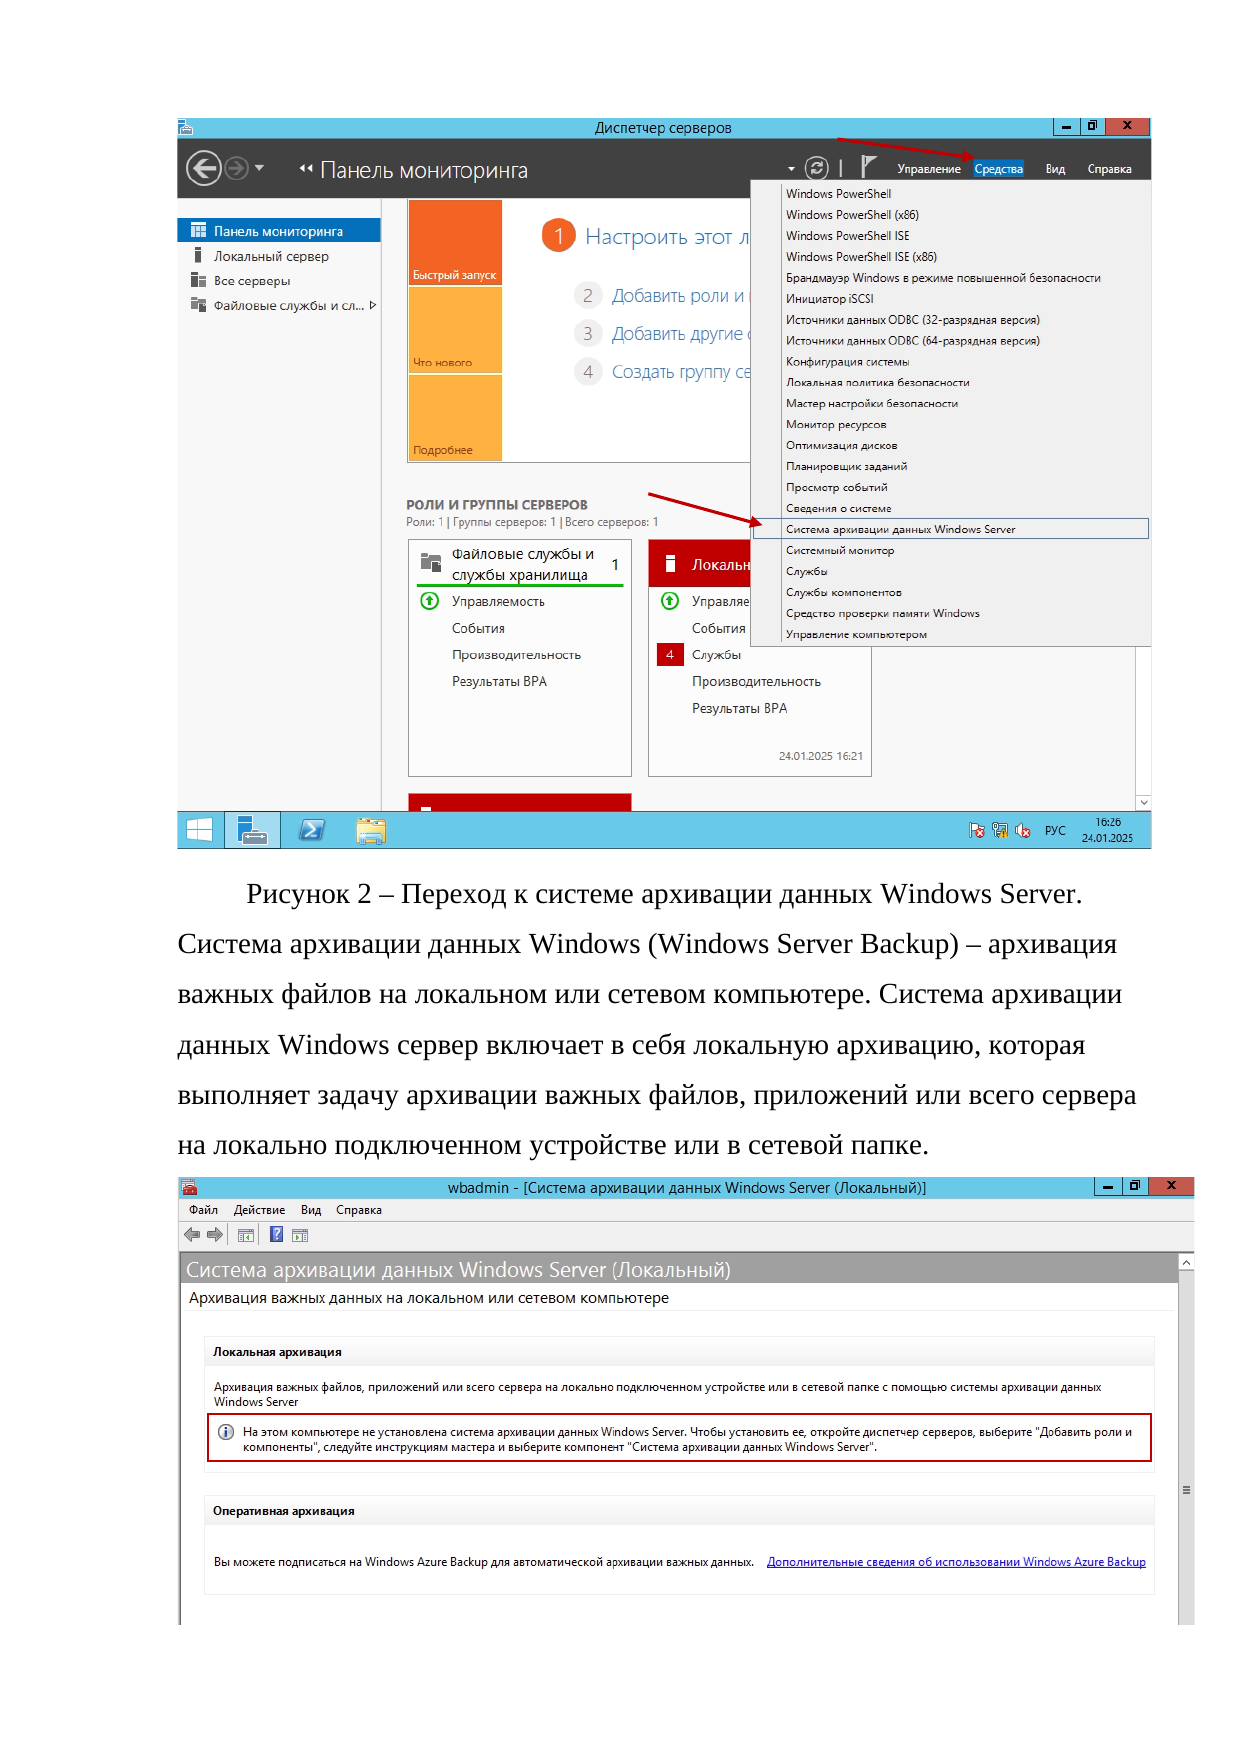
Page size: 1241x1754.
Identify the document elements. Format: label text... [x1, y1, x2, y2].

text Система архивации данных Windows (Windows Server Backup) – архивация важных файлов на локальном или сетевом компьютере. Система архивации данных Windows сервер включает в себя локальную архивацию, которая выполняет задачу архивации важных файлов, приложений или всего сервера на локально подключенном устройстве или в сетевой папке. [177, 926, 1152, 1161]
picture [177, 1177, 1195, 1625]
picture [177, 118, 1152, 860]
text Рисунок 2 – Переход к системе архивации данных Windows Server. [177, 876, 1152, 909]
